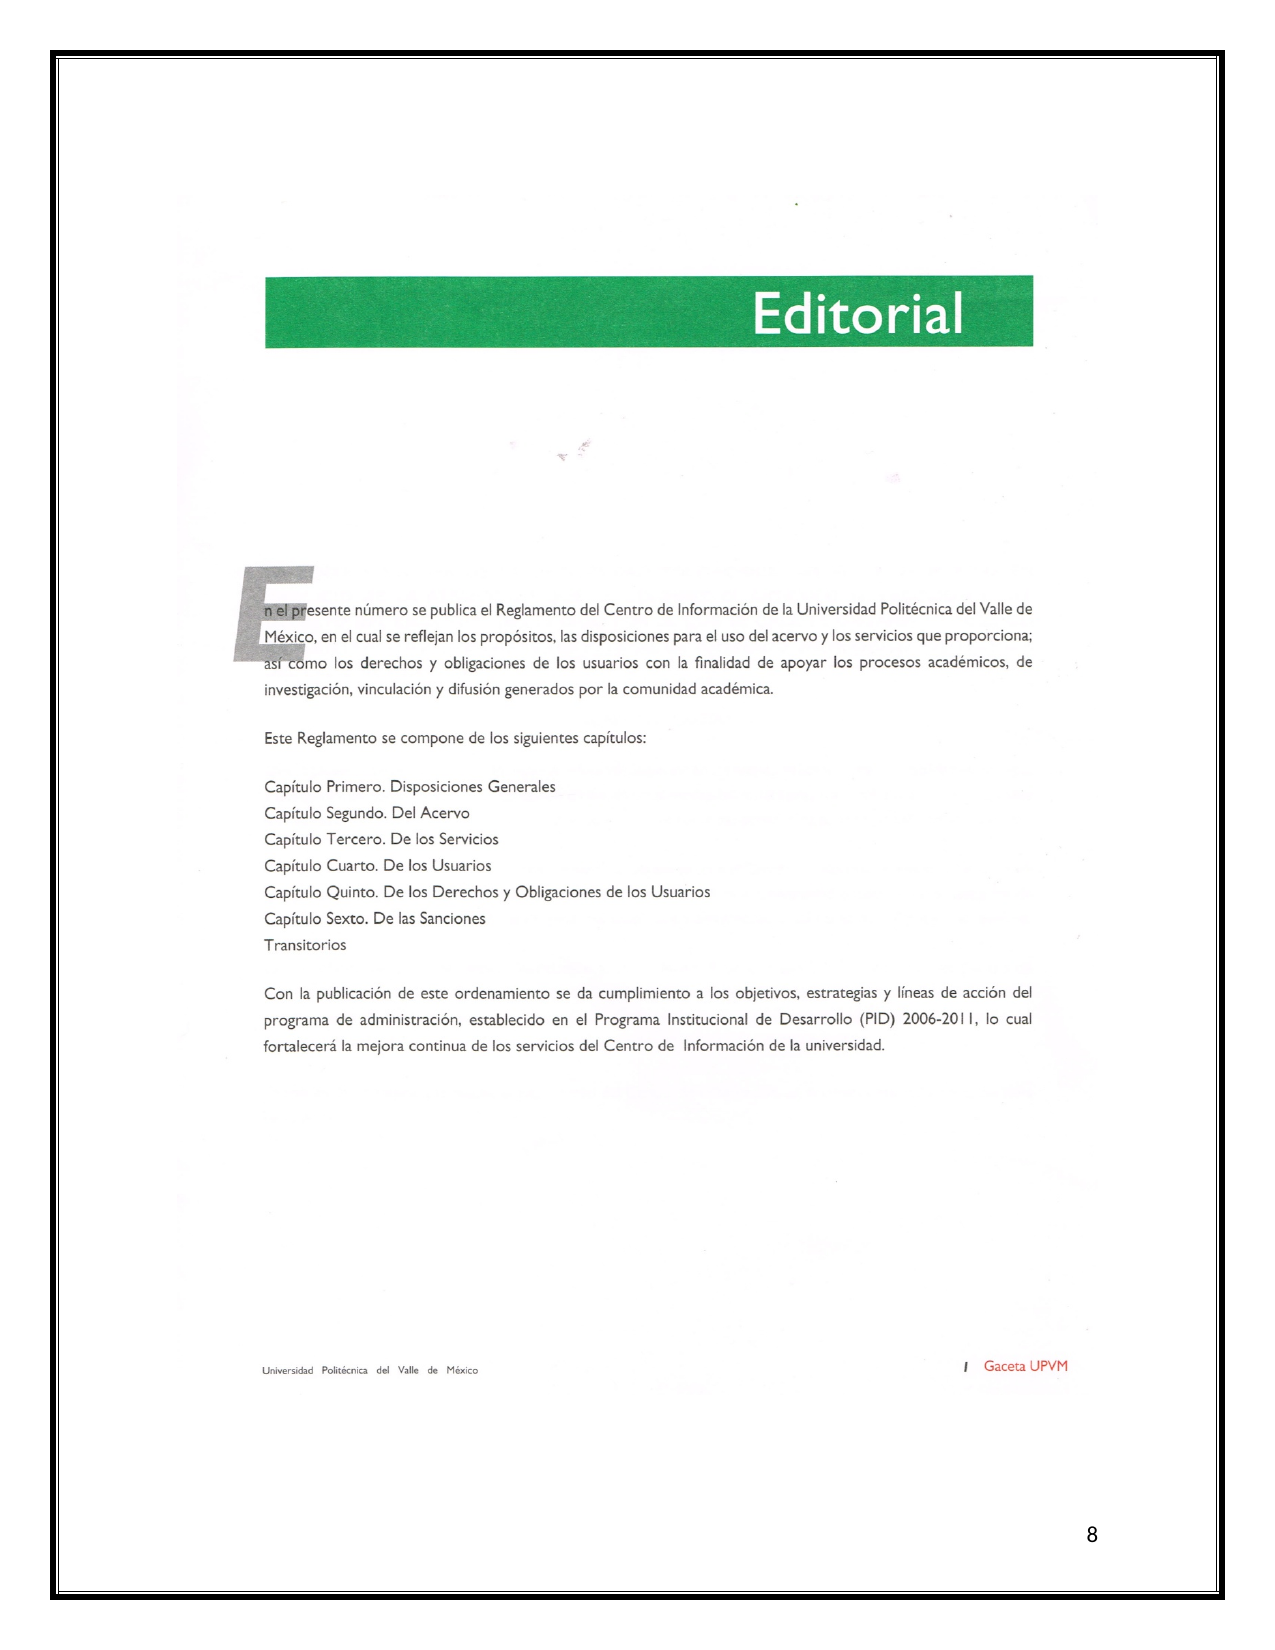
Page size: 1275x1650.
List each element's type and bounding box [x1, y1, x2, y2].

picture [177, 195, 1098, 1395]
